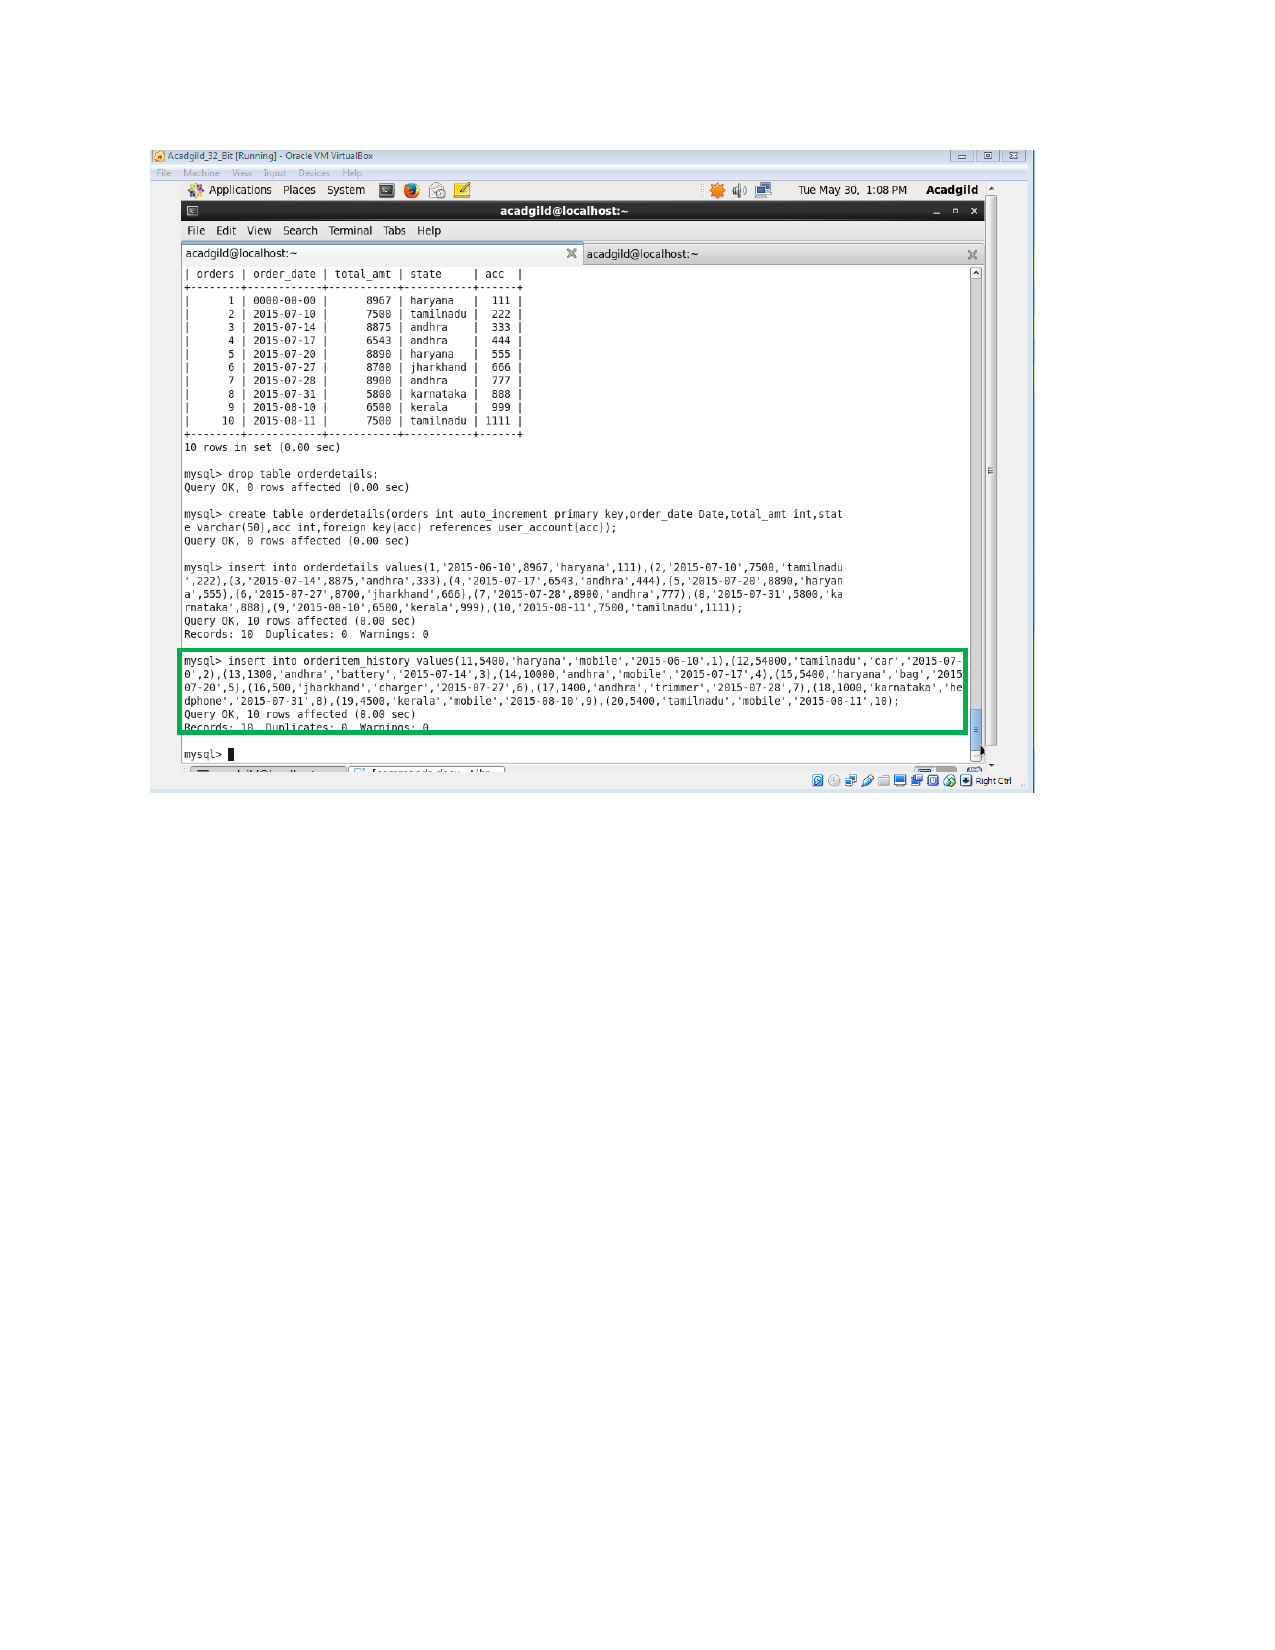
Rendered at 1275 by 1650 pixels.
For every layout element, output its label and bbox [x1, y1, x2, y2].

picture [150, 150, 1035, 793]
